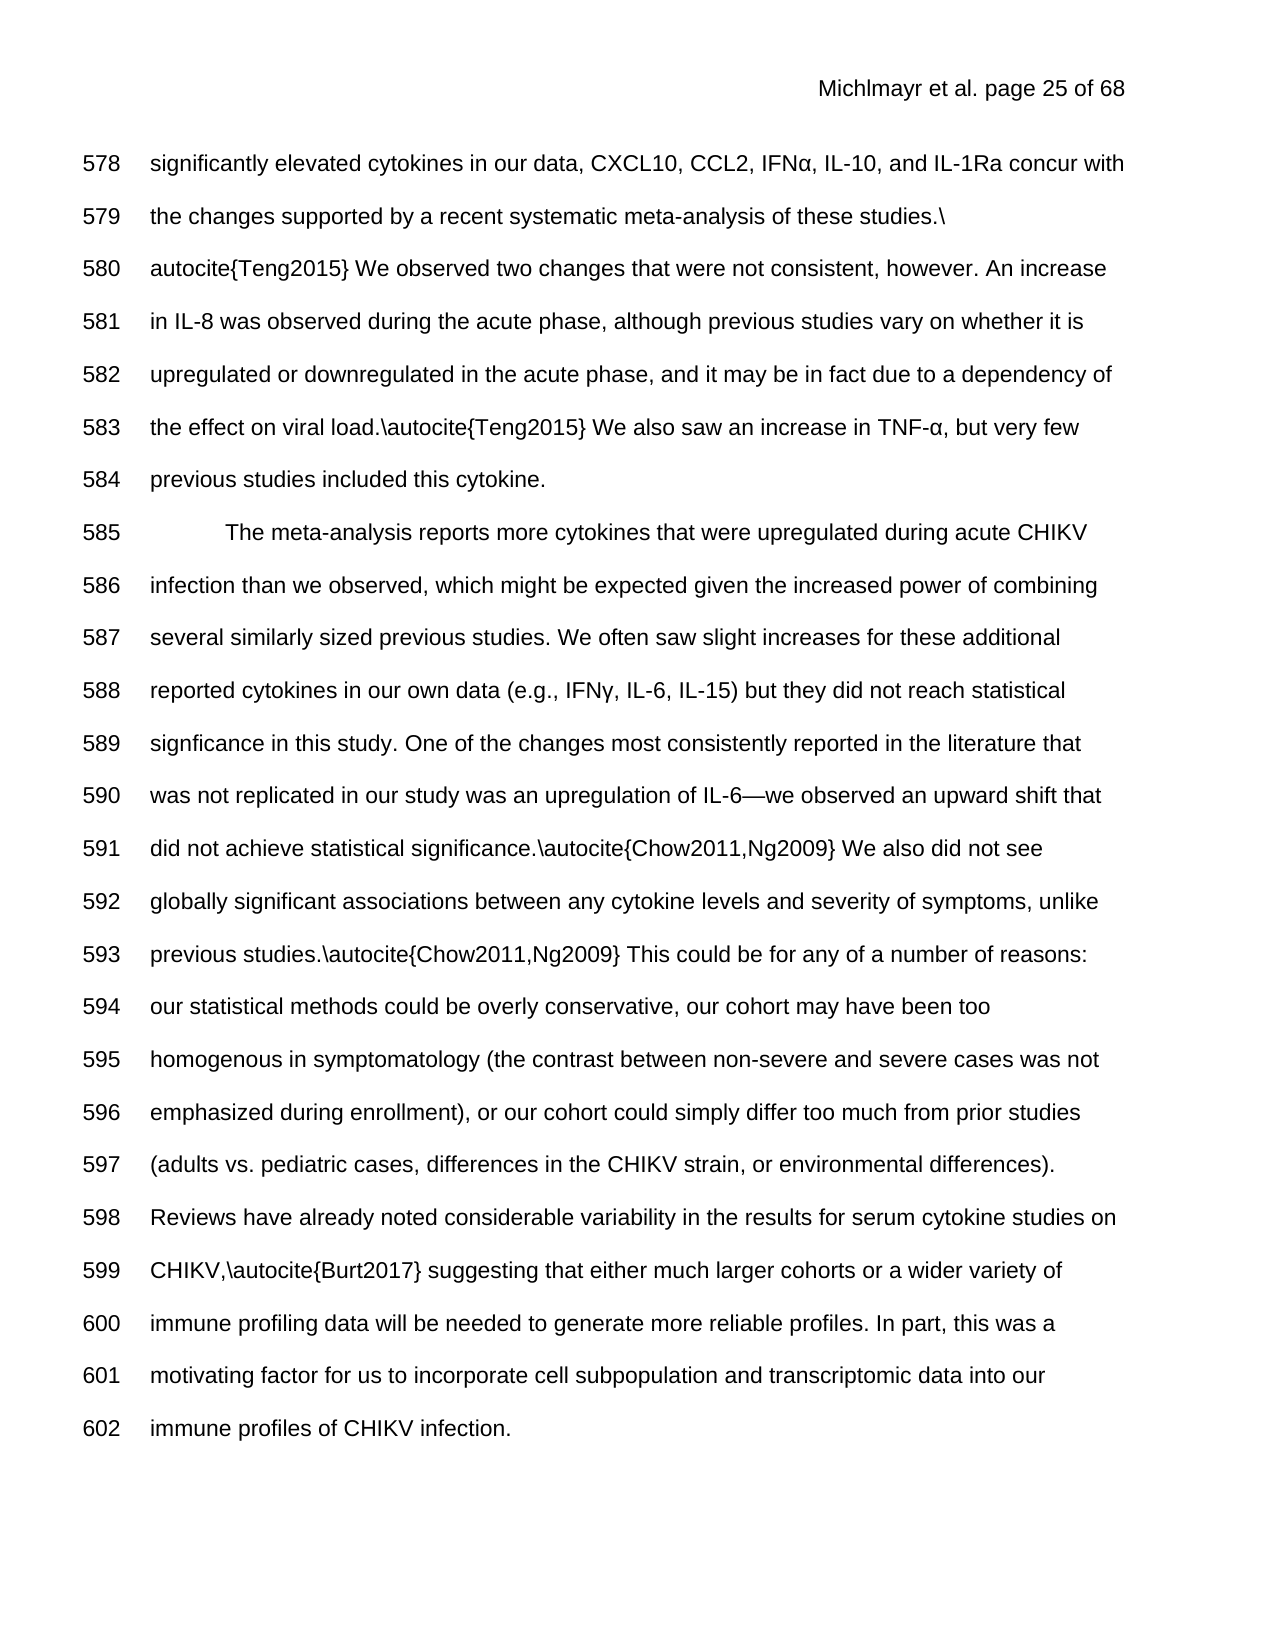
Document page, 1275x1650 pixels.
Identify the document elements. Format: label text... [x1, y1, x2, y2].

text The meta-analysis reports more cytokines that were upregulated during acute CHIKV infection than we observed, which might be expected given the increased power of combining several similarly sized previous studies. We often saw slight increases for these additional reported cytokines in our own data (e.g., IFNγ, IL-6, IL-15) but they did not reach statistical signficance in this study. One of the changes most consistently reported in the literature that was not replicated in our study was an upregulation of IL-6—we observed an upward shift that did not achieve statistical significance.\autocite{Chow2011,Ng2009} We also did not see globally significant associations between any cytokine levels and severity of symptoms, unlike previous studies.\autocite{Chow2011,Ng2009} This could be for any of a number of reasons: our statistical methods could be overly conservative, our cohort may have been too homogenous in symptomatology (the contrast between non-severe and severe cases was not emphasized during enrollment), or our cohort could simply differ too much from prior studies (adults vs. pediatric cases, differences in the CHIKV strain, or environmental differences). Reviews have already noted considerable variability in the results for serum cytokine studies on CHIKV,\autocite{Burt2017} suggesting that either much larger cohorts or a wider variety of immune profiling data will be needed to generate more reliable profiles. In part, this was a motivating factor for us to incorporate cell subpopulation and transcriptomic data into our immune profiles of CHIKV infection. [150, 519, 1125, 1441]
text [150, 150, 1125, 493]
